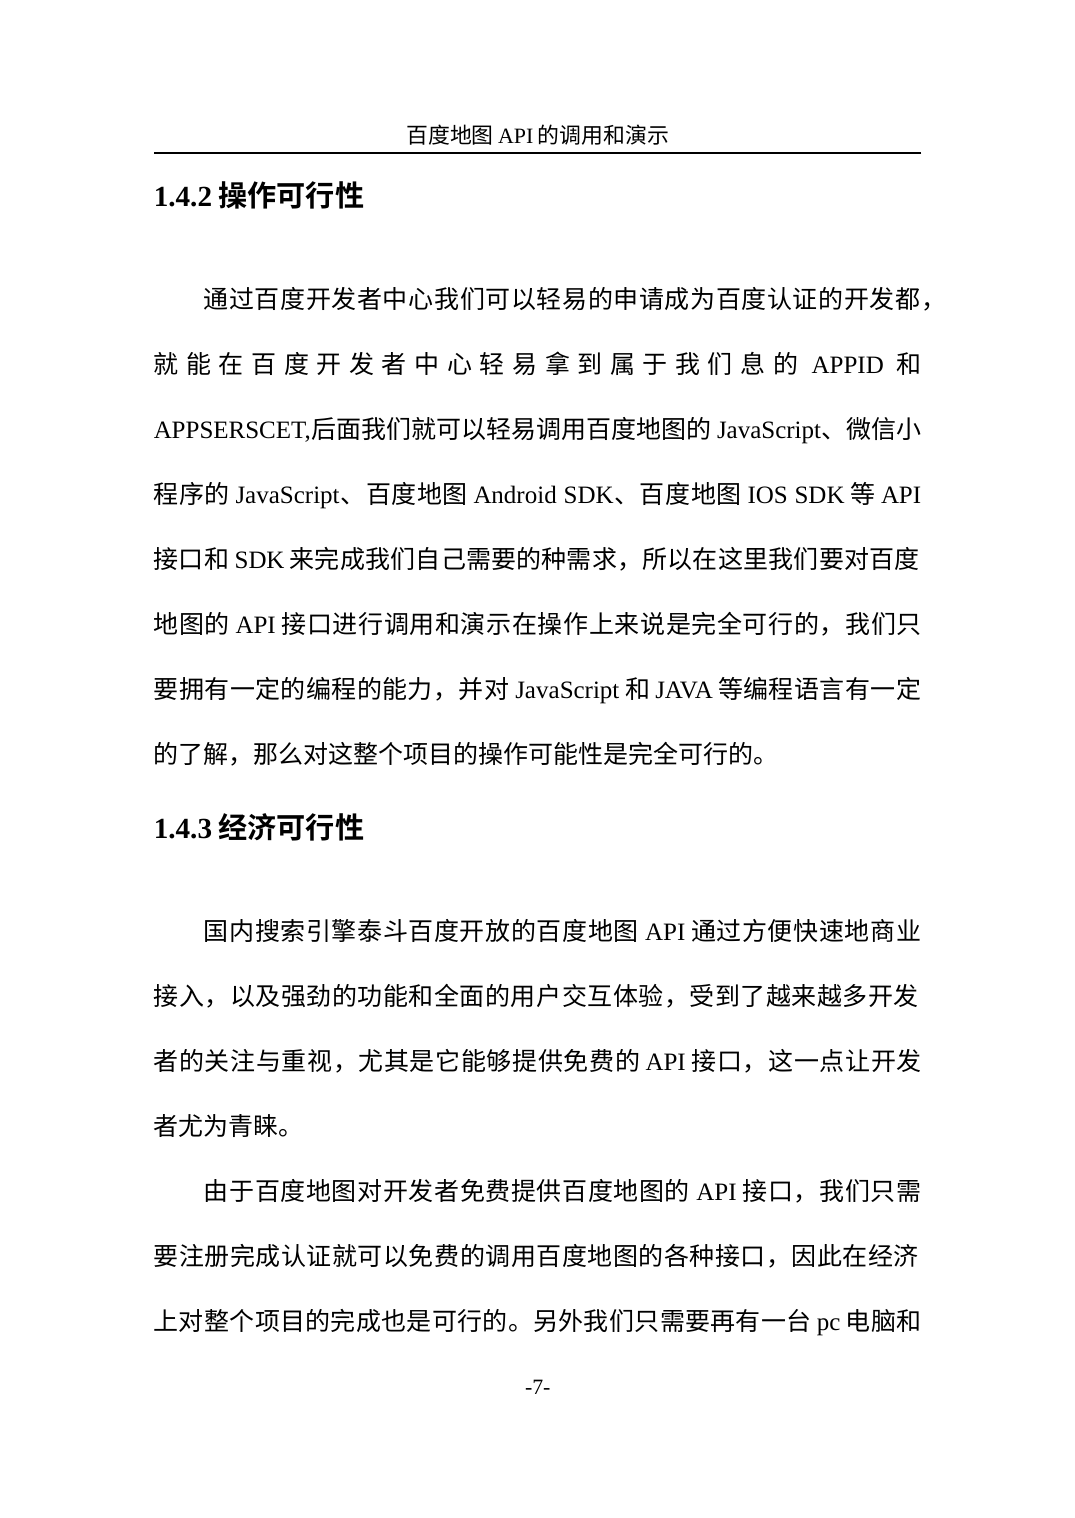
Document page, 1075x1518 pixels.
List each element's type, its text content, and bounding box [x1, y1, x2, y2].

text 通过百度开发者中心我们可以轻易的申请成为百度认证的开发都，就能在百度开发者中心轻易拿到属于我们息的APPID和APPSERSCET,后面我们就可以轻易调用百度地图的JavaScript、微信小程序的JavaScript、百度地图Android SDK、百度地图IOS SDK等API接口和SDK来完成我们自己需要的种需求，所以在这里我们要对百度地图的API接口进行调用和演示在操作上来说是完全可行的，我们只要拥有一定的编程的能力，并对JavaScript和JAVA等编程语言有一定的了解，那么对这整个项目的操作可能性是完全可行的。 [153, 265, 921, 785]
subtitle 1.4.3 经济可行性 [153, 793, 921, 858]
text 国内搜索引擎泰斗百度开放的百度地图API通过方便快速地商业接入，以及强劲的功能和全面的用户交互体验，受到了越来越多开发者的关注与重视，尤其是它能够提供免费的API接口，这一点让开发者尤为青睐。 [153, 897, 921, 1157]
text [153, 1157, 921, 1352]
subtitle 1.4.2 操作可行性 [153, 161, 921, 226]
